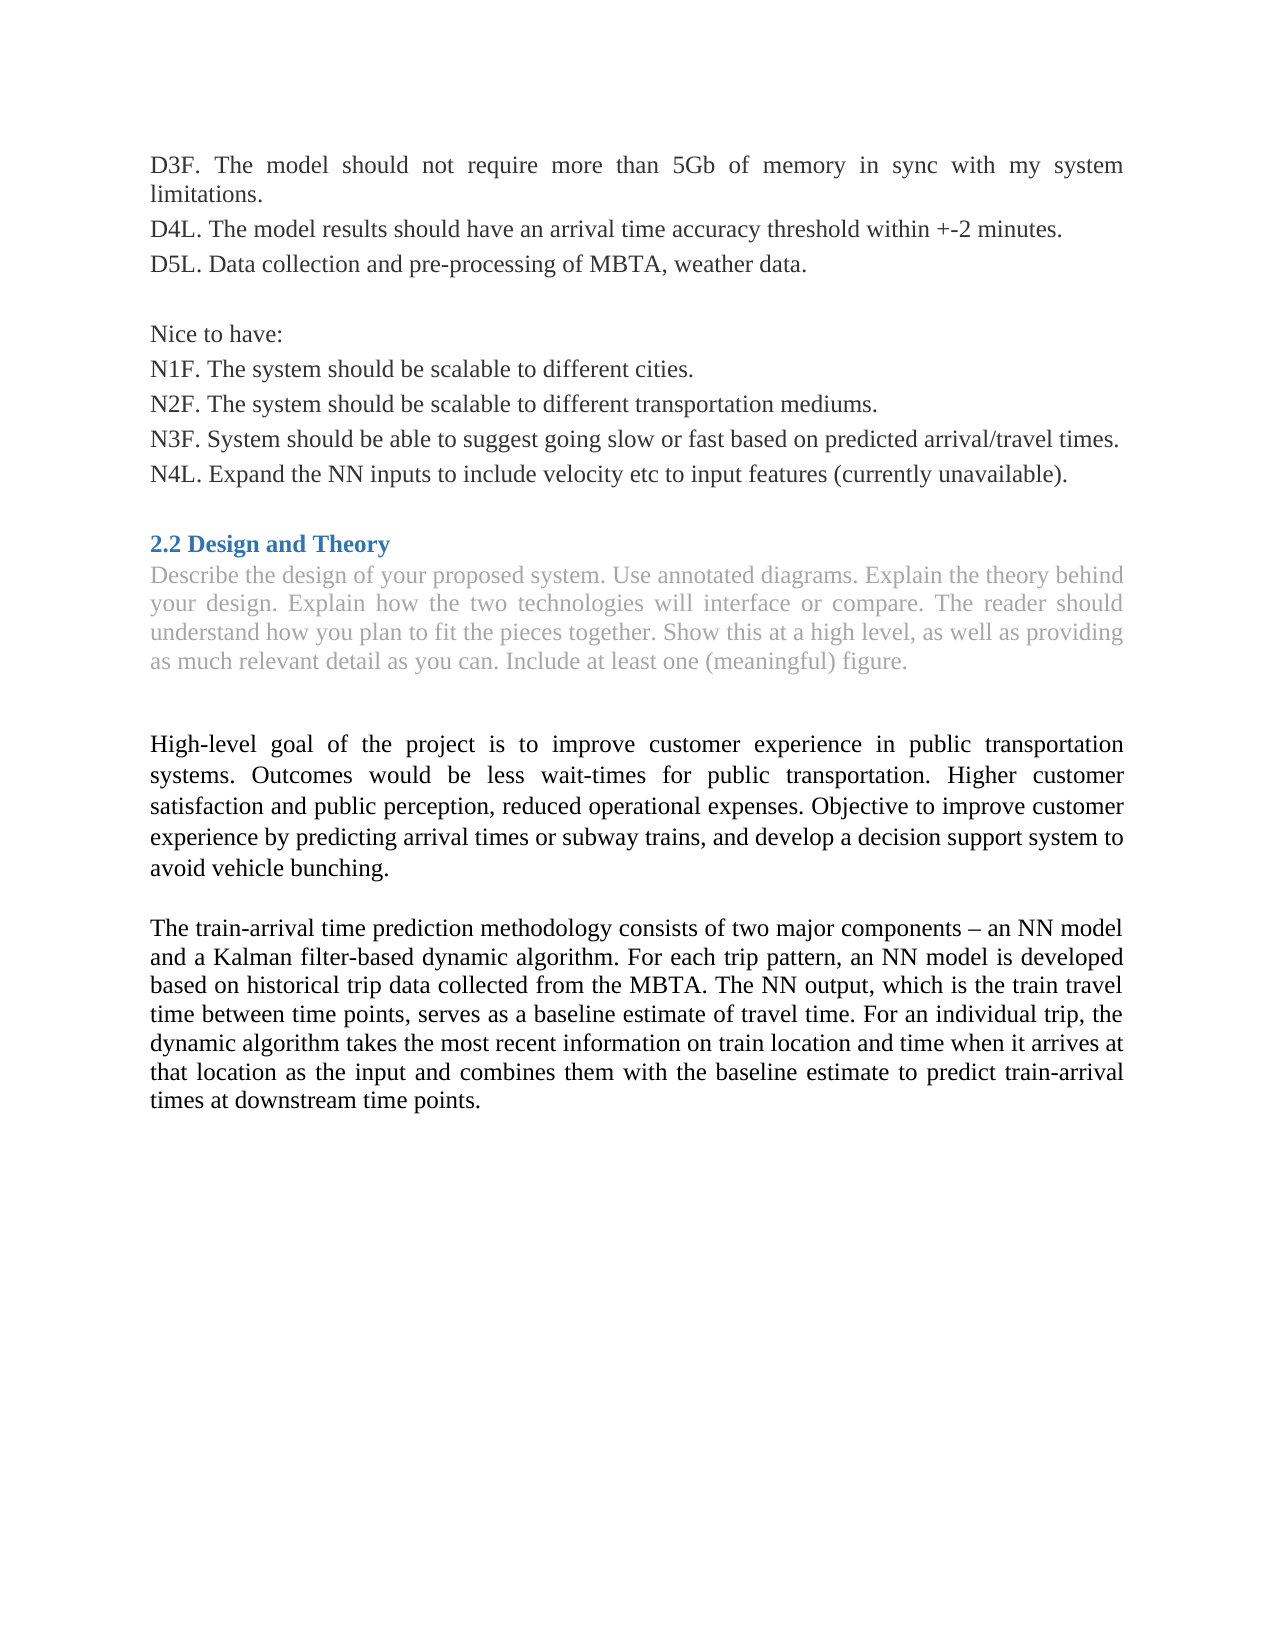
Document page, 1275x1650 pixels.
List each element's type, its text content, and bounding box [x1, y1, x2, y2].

text Nice to have: [150, 319, 1125, 347]
text N3F. System should be able to suggest going slow or fast based on predicted arrival/travel times. [150, 424, 1125, 452]
text The train-arrival time prediction methodology consists of two major components – an NN model and a Kalman filter-based dynamic algorithm. For each trip pattern, an NN model is developed based on historical trip data collected from the MBTA. The NN output, which is the train travel time between time points, serves as a baseline estimate of travel time. For an individual trip, the dynamic algorithm takes the most recent information on train location and time when it arrives at that location as the input and combines them with the baseline estimate to predict train-arrival times at downstream time points. [150, 913, 1125, 1114]
text N1F. The system should be scalable to different cities. [150, 354, 1125, 382]
text Describe the design of your proposed system. Use annotated diagrams. Explain the theory behind your design. Explain how the two technologies will interface or compare. The reader should understand how you plan to fit the pieces together. Show this at a high level, as well as providing as much relevant detail as you can. Include at least one (meaningful) figure. [150, 560, 1125, 675]
text D4L. The model results should have an arrival time accuracy threshold within +-2 minutes. [150, 214, 1125, 242]
text N4L. Expand the NN inputs to include velocity etc to input features (currently unavailable). [150, 459, 1125, 487]
text High-level goal of the project is to improve customer experience in public transportation systems. Outcomes would be less wait-times for public transportation. Higher customer satisfaction and public perception, reduced operational expenses. Objective to improve customer experience by predicting arrival times or subway trains, and develop a decision support system to avoid vehicle bunching. [150, 729, 1125, 882]
text N2F. The system should be scalable to different transportation mediums. [150, 389, 1125, 417]
subtitle 2.2 Design and Theory [150, 529, 1125, 557]
text D5L. Data collection and pre-processing of MBTA, weather data. [150, 249, 1125, 277]
text D3F. The model should not require more than 5Gb of memory in sync with my system limitations. [150, 150, 1125, 207]
